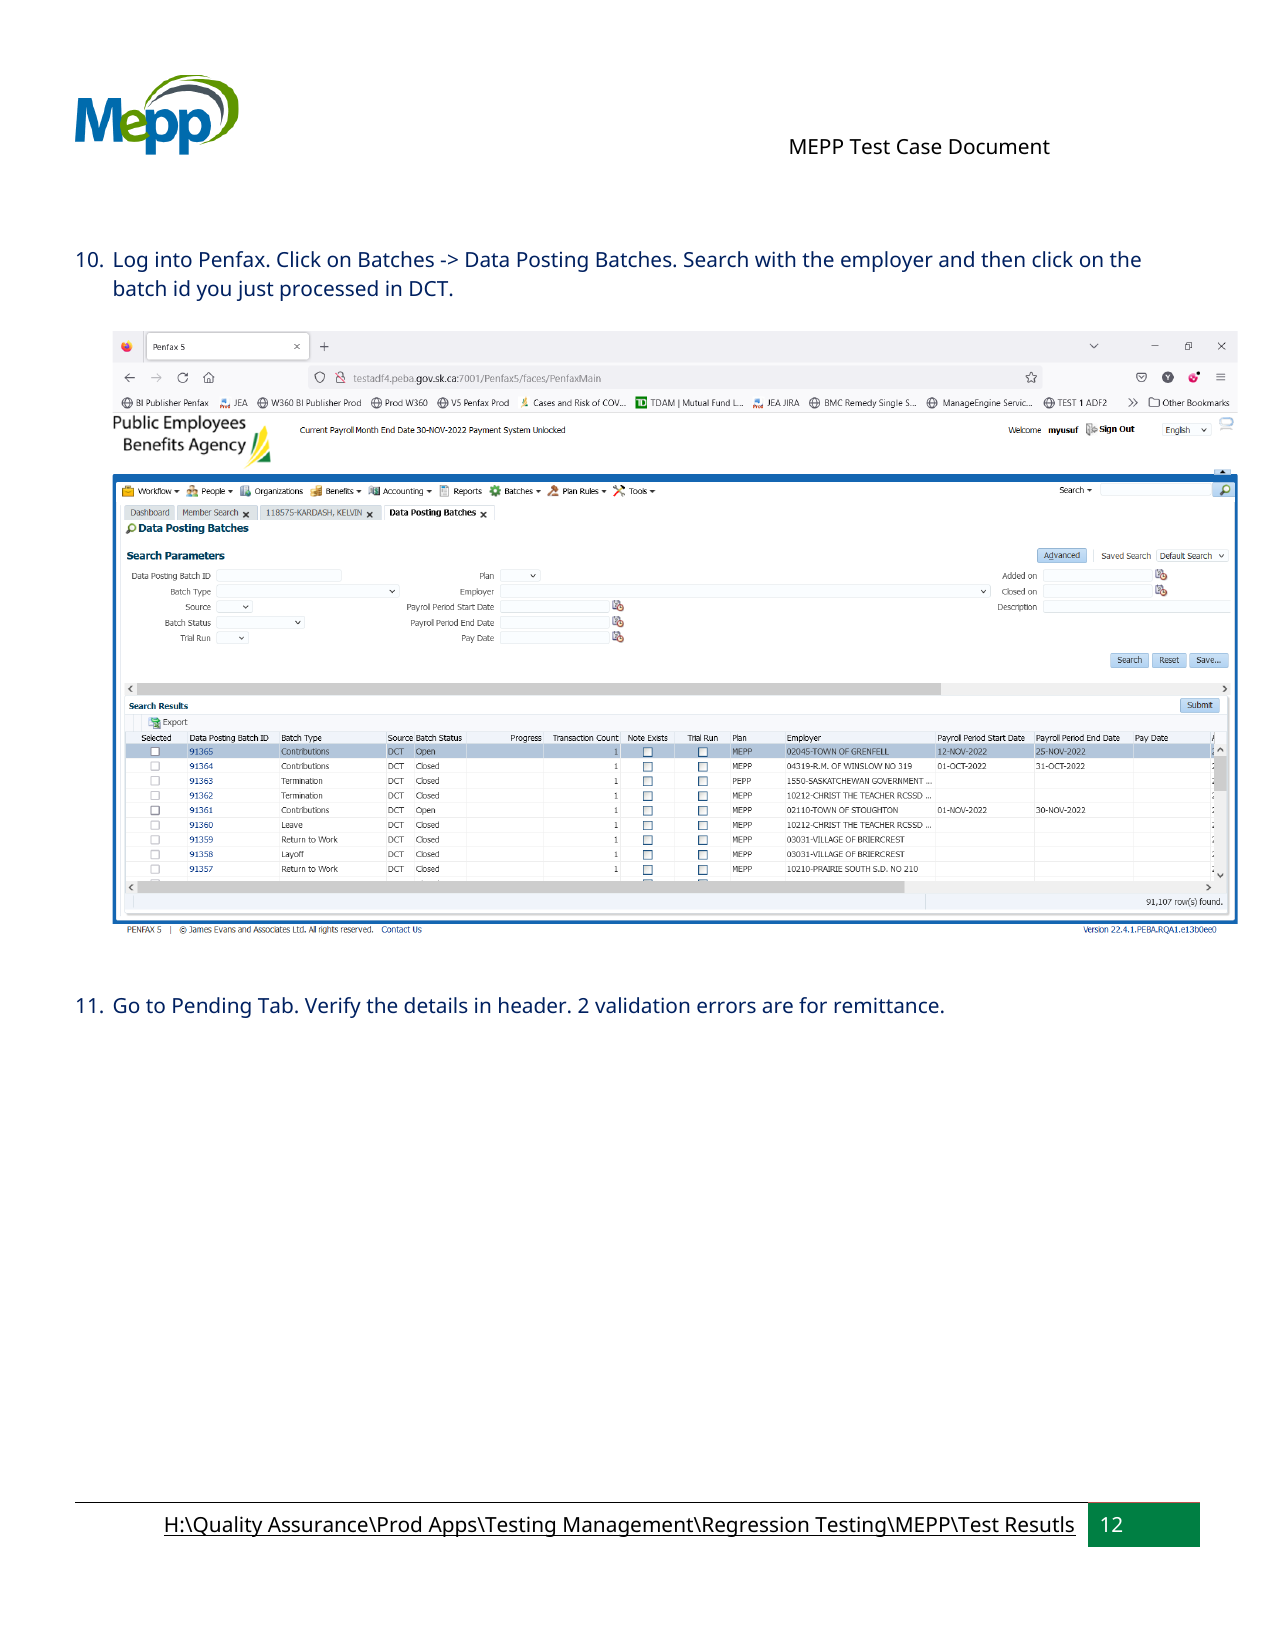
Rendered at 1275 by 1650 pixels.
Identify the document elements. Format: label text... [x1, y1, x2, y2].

list Go to Pending Tab. Verify the details in header. 2 validation errors are for remittance. [75, 991, 1200, 1020]
list Log into Penfax. Click on Batches -> Data Posting Batches. Search with the employer and then click on the batch id you just processed in DCT. [75, 246, 1200, 302]
picture [112, 331, 1238, 935]
picture [75, 75, 239, 155]
